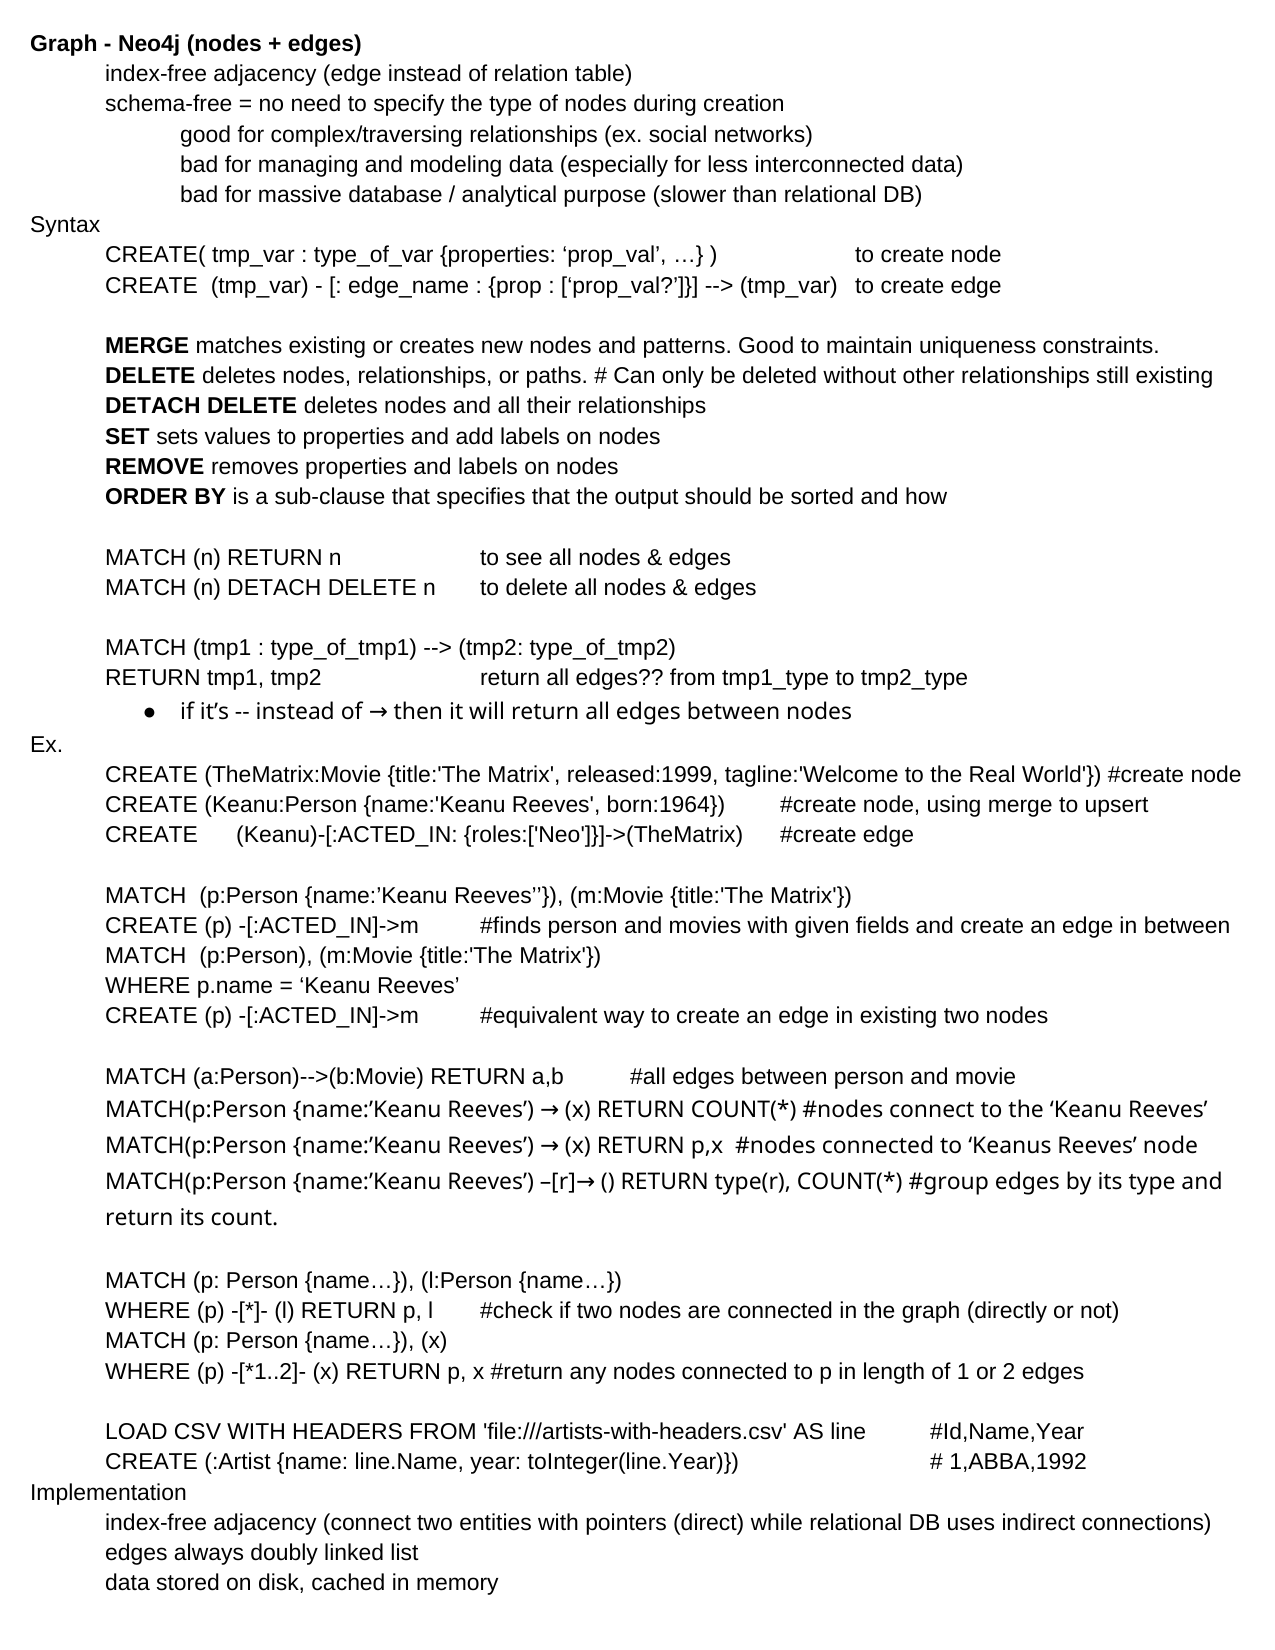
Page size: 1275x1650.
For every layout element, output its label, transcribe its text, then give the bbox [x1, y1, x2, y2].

text WHERE (p) -[*]- (l) RETURN p, l #check if two nodes are connected in the graph (directly or not) [105, 1297, 1245, 1323]
text MATCH(p:Person {name:’Keanu Reeves’) –[r]→ () RETURN type(r), COUNT(*) #group edges by its type and return its count. [105, 1165, 1245, 1232]
text CREATE( tmp_var : type_of_var {properties: ‘prop_val’, …} ) to create node [105, 241, 1245, 268]
text MATCH (n) DETACH DELETE n to delete all nodes & edges [105, 574, 1245, 600]
text Syntax [30, 211, 1245, 238]
text CREATE (Keanu)-[:ACTED_IN: {roles:['Neo']}]->(TheMatrix) #create edge [105, 821, 1245, 847]
text CREATE (tmp_var) - [: edge_name : {prop : [‘prop_val?’]}] --> (tmp_var) to create edge [105, 272, 1245, 298]
text schema-free = no need to specify the type of nodes during creation [105, 90, 1245, 117]
text MATCH (n) RETURN n to see all nodes & edges [105, 543, 1245, 570]
text MATCH (tmp1 : type_of_tmp1) --> (tmp2: type_of_tmp2) [105, 634, 1245, 661]
text Ex. [30, 731, 1245, 757]
text bad for massive database / analytical purpose (slower than relational DB) [180, 181, 1245, 207]
text LOAD CSV WITH HEADERS FROM 'file:///artists-with-headers.csv' AS line #Id,Name,Year [105, 1418, 1245, 1444]
text CREATE (p) -[:ACTED_IN]->m #finds person and movies with given fields and create an edge in between [105, 912, 1245, 938]
text WHERE p.name = ‘Keanu Reeves’ [105, 972, 1245, 998]
text Graph - Neo4j (nodes + edges) [30, 30, 1245, 56]
text index-free adjacency (edge instead of relation table) [105, 60, 1245, 87]
text MATCH (a:Person)-->(b:Movie) RETURN a,b #all edges between person and movie [105, 1063, 1245, 1089]
text MATCH (p:Person), (m:Movie {title:'The Matrix'}) [105, 942, 1245, 968]
text ORDER BY is a sub-clause that specifies that the output should be sorted and how [105, 483, 1245, 509]
text Implementation [30, 1478, 1245, 1505]
text edges always doubly linked list [105, 1539, 1245, 1565]
list if it’s -- instead of → then it will return all edges between nodes [142, 694, 1245, 726]
text MATCH (p: Person {name…}), (x) [105, 1327, 1245, 1354]
text MATCH(p:Person {name:’Keanu Reeves’) → (x) RETURN p,x #nodes connected to ‘Keanus Reeves’ node [105, 1129, 1245, 1160]
text RETURN tmp1, tmp2 return all edges?? from tmp1_type to tmp2_type [105, 664, 1245, 691]
text data stored on disk, cached in memory [105, 1569, 1245, 1595]
text DELETE deletes nodes, relationships, or paths. # Can only be deleted without other relationships still existing [105, 362, 1245, 389]
text SET sets values to properties and add labels on nodes [105, 423, 1245, 449]
text DETACH DELETE deletes nodes and all their relationships [105, 392, 1245, 419]
text CREATE (p) -[:ACTED_IN]->m #equivalent way to create an edge in existing two nodes [105, 1002, 1245, 1029]
text MERGE matches existing or creates new nodes and patterns. Good to maintain uniqueness constraints. [105, 332, 1245, 358]
text bad for managing and modeling data (especially for less interconnected data) [180, 151, 1245, 177]
text MATCH (p:Person {name:’Keanu Reeves’’}), (m:Movie {title:'The Matrix'}) [105, 882, 1245, 908]
text CREATE (Keanu:Person {name:'Keanu Reeves', born:1964}) #create node, using merge to upsert [105, 791, 1245, 817]
text CREATE (TheMatrix:Movie {title:'The Matrix', released:1999, tagline:'Welcome to the Real World'}) #create node [105, 761, 1245, 787]
text CREATE (:Artist {name: line.Name, year: toInteger(line.Year)}) # 1,ABBA,1992 [105, 1448, 1245, 1474]
text index-free adjacency (connect two entities with pointers (direct) while relational DB uses indirect connections) [105, 1509, 1245, 1535]
text MATCH (p: Person {name…}), (l:Person {name…}) [105, 1267, 1245, 1293]
text WHERE (p) -[*1..2]- (x) RETURN p, x #return any nodes connected to p in length of 1 or 2 edges [105, 1358, 1245, 1384]
text REMOVE removes properties and labels on nodes [105, 453, 1245, 479]
text MATCH(p:Person {name:’Keanu Reeves’) → (x) RETURN COUNT(*) #nodes connect to the ‘Keanu Reeves’ [105, 1093, 1245, 1124]
text good for complex/traversing relationships (ex. social networks) [180, 121, 1245, 147]
